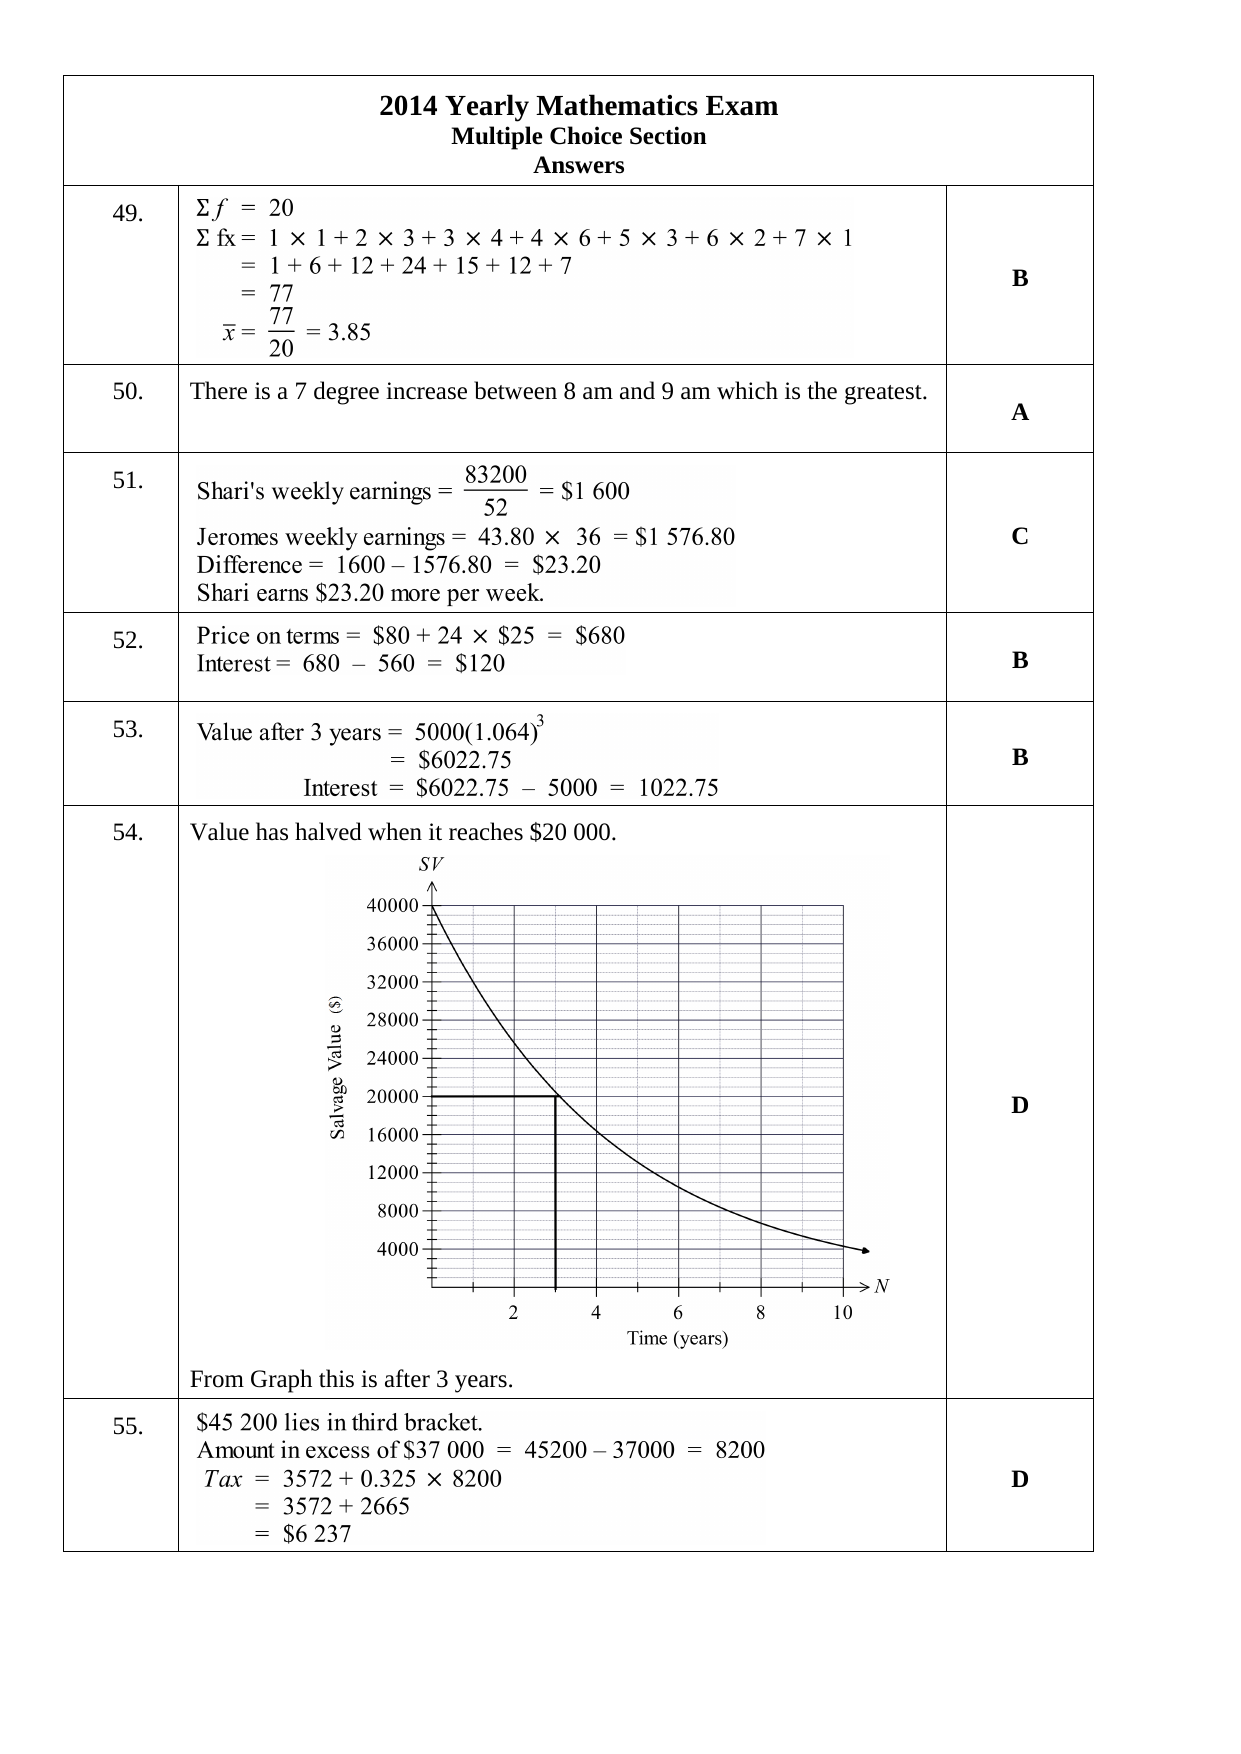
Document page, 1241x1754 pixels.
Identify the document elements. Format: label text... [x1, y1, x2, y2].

table_cell [64, 702, 178, 804]
table_cell [64, 1399, 178, 1551]
table_cell [64, 613, 178, 701]
picture [195, 625, 626, 675]
table_cell A [947, 365, 1093, 452]
picture [195, 465, 736, 607]
table_cell D [947, 806, 1093, 1398]
table_cell C [947, 453, 1093, 612]
picture [195, 197, 855, 358]
table_cell [179, 702, 946, 804]
table_cell There is a 7 degree increase between 8 am and 9 am which is the greatest. [179, 365, 946, 452]
picture [325, 855, 891, 1350]
table_header 2014 Yearly Mathematics Exam Multiple Choice Section Answers [64, 76, 1093, 185]
table_cell [179, 613, 946, 701]
table_cell D [947, 1399, 1093, 1551]
table_cell [64, 453, 178, 612]
table_cell [179, 1399, 946, 1551]
picture [195, 713, 720, 799]
table_cell Value has halved when it reaches $20 000. From Graph this is after 3 years. [179, 806, 946, 1398]
table_cell [179, 186, 946, 363]
picture [195, 1411, 766, 1545]
table_cell B [947, 702, 1093, 804]
table_cell [64, 186, 178, 363]
table_cell [64, 365, 178, 452]
table_cell [179, 453, 946, 612]
table_cell [64, 806, 178, 1398]
table_cell B [947, 613, 1093, 701]
table_cell B [947, 186, 1093, 363]
